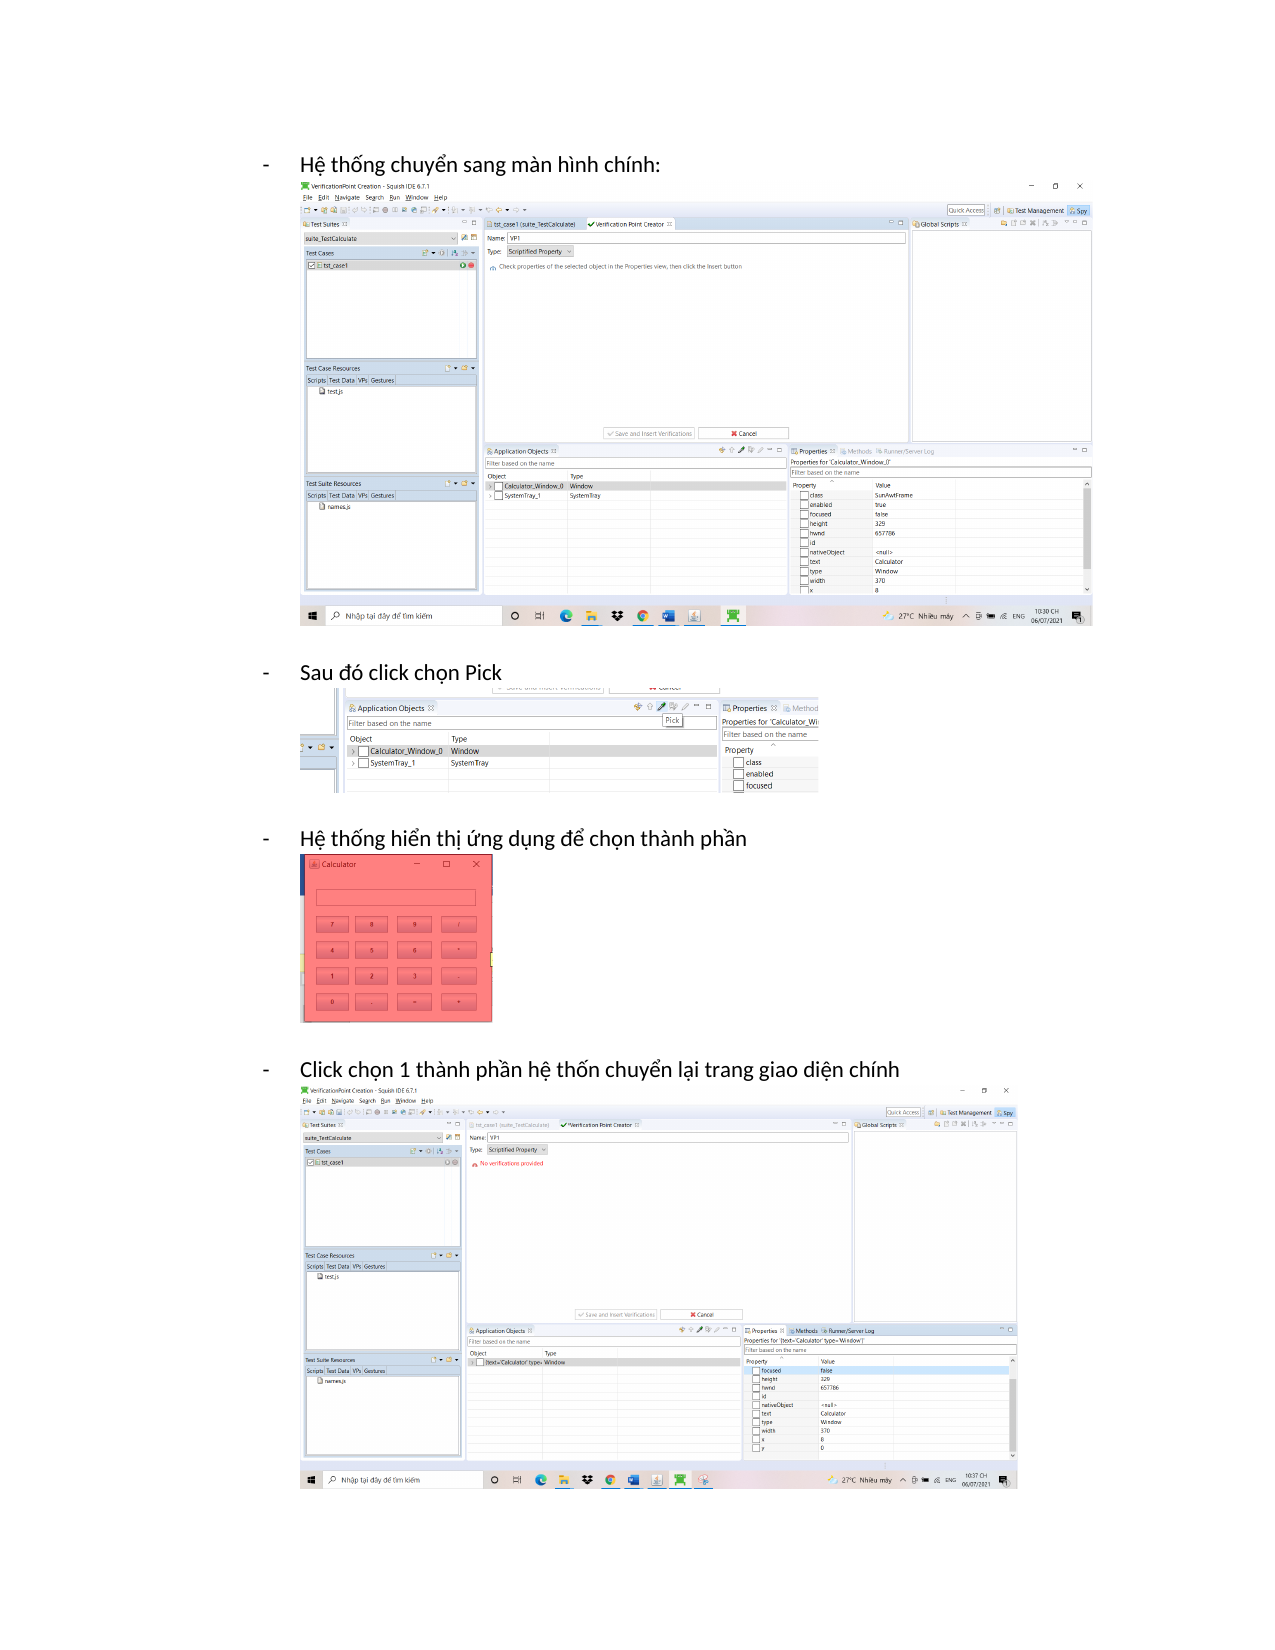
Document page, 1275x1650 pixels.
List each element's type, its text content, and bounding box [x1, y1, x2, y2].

picture [300, 854, 493, 1023]
list Hệ thống hiển thị ứng dụng để chọn thành phần [262, 824, 1125, 853]
picture [300, 1085, 1018, 1489]
picture [300, 180, 1093, 626]
list Click chọn 1 thành phần hệ thốn chuyển lại trang giao diện chính [262, 1055, 1125, 1083]
picture [300, 688, 819, 793]
list Hệ thống chuyển sang màn hình chính: [262, 150, 1125, 178]
list Sau đó click chọn Pick [262, 658, 1125, 686]
